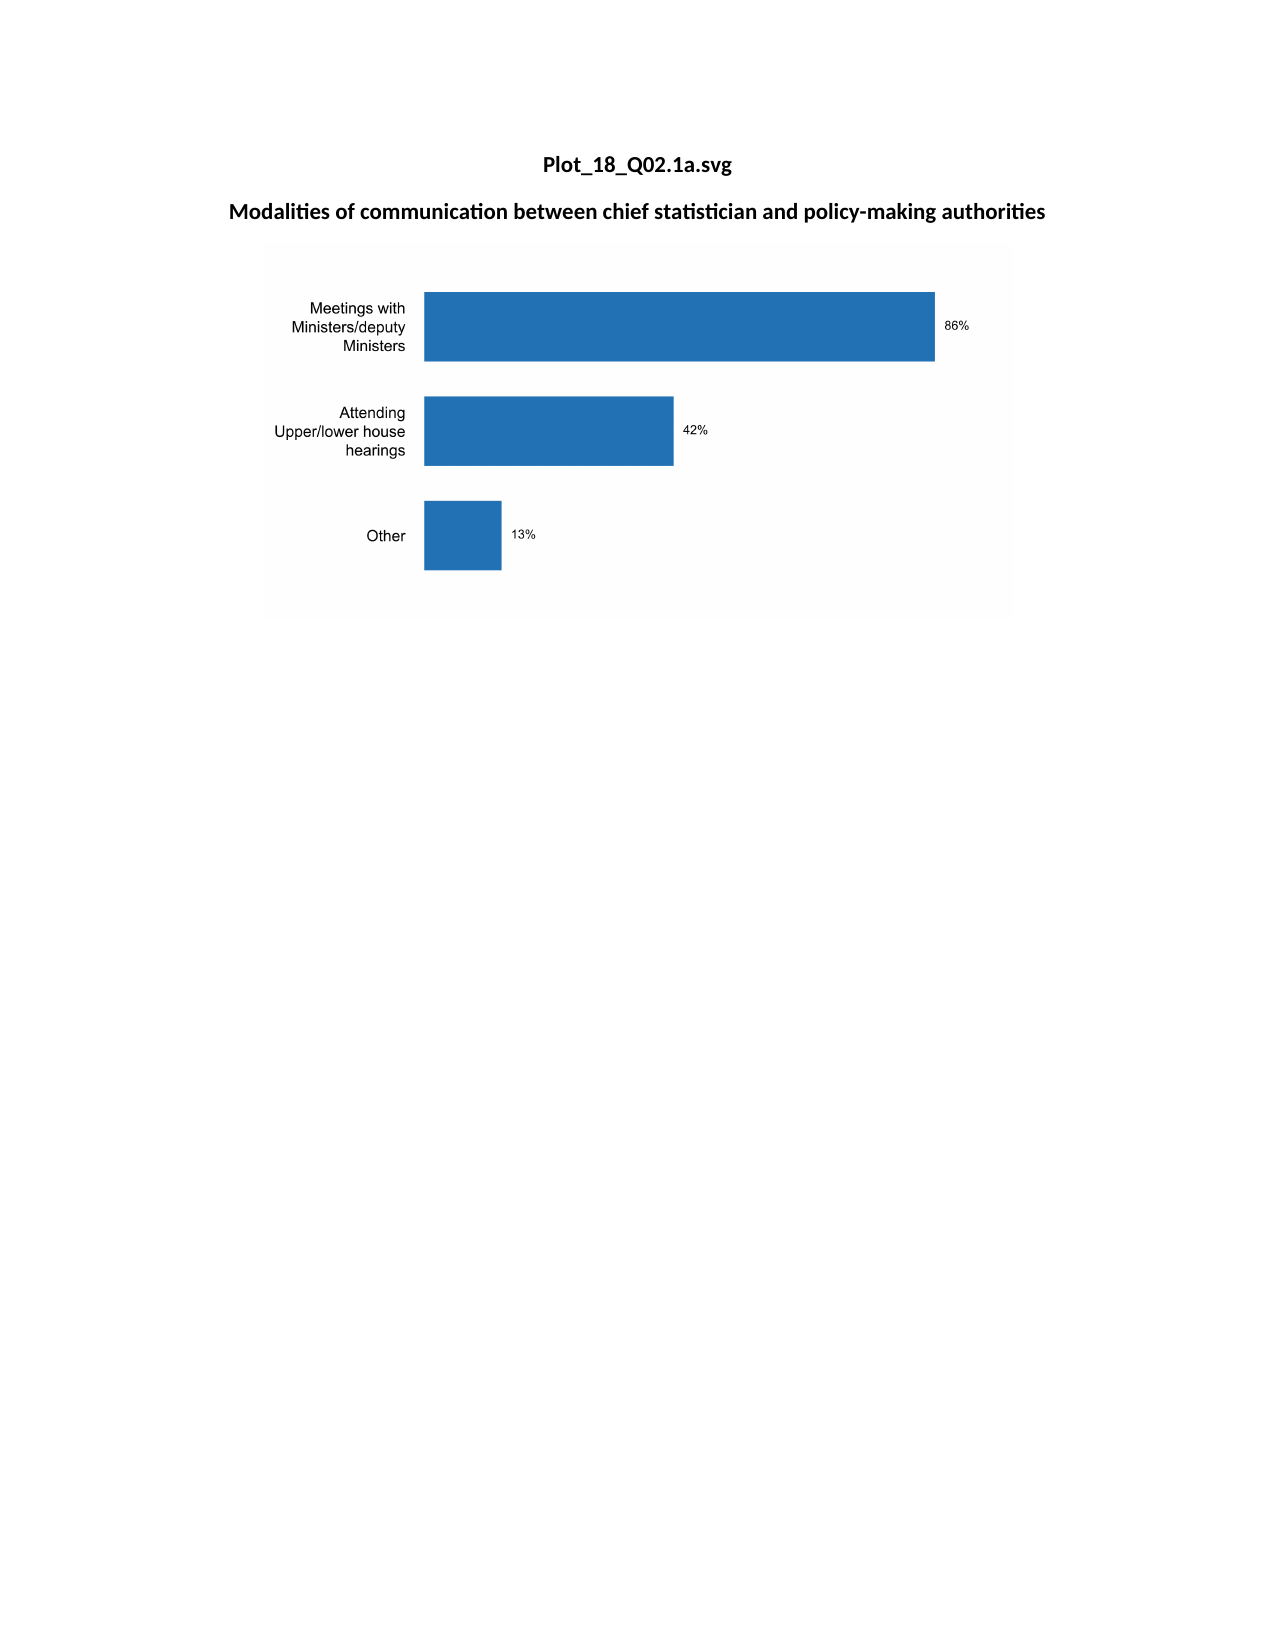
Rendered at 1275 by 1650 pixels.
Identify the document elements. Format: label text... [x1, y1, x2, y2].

picture [262, 243, 1013, 619]
text Plot_18_Q02.1a.svg [150, 150, 1125, 178]
text Modalities of communication between chief statistician and policy-making authorities [150, 197, 1125, 225]
